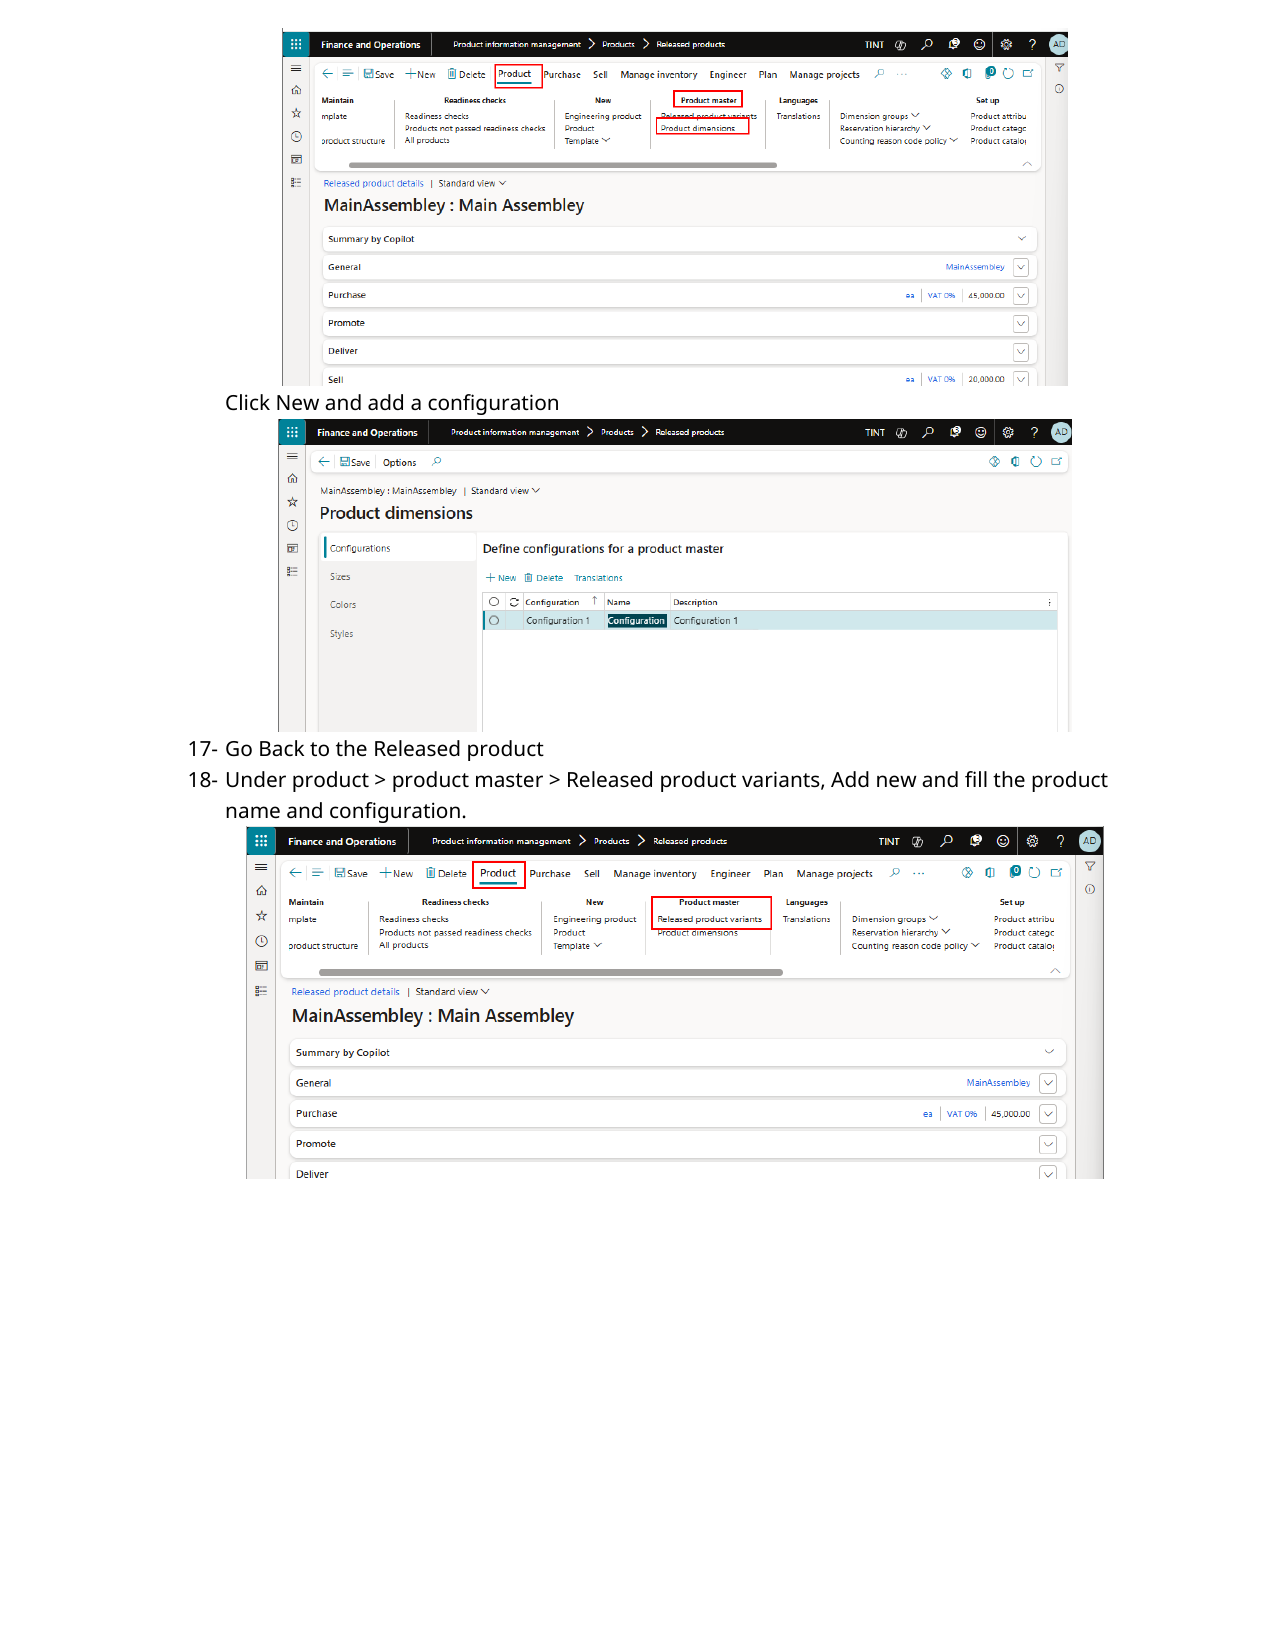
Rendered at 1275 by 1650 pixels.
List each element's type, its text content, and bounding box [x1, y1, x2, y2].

picture [282, 28, 1068, 386]
picture [246, 826, 1104, 1179]
list Under product > product master > Released product variants, Add new and fill the product name and configuration. [187, 765, 1125, 824]
list Click New and add a configuration [225, 388, 1125, 417]
picture [278, 419, 1072, 732]
list Go Back to the Released product [187, 734, 1125, 763]
